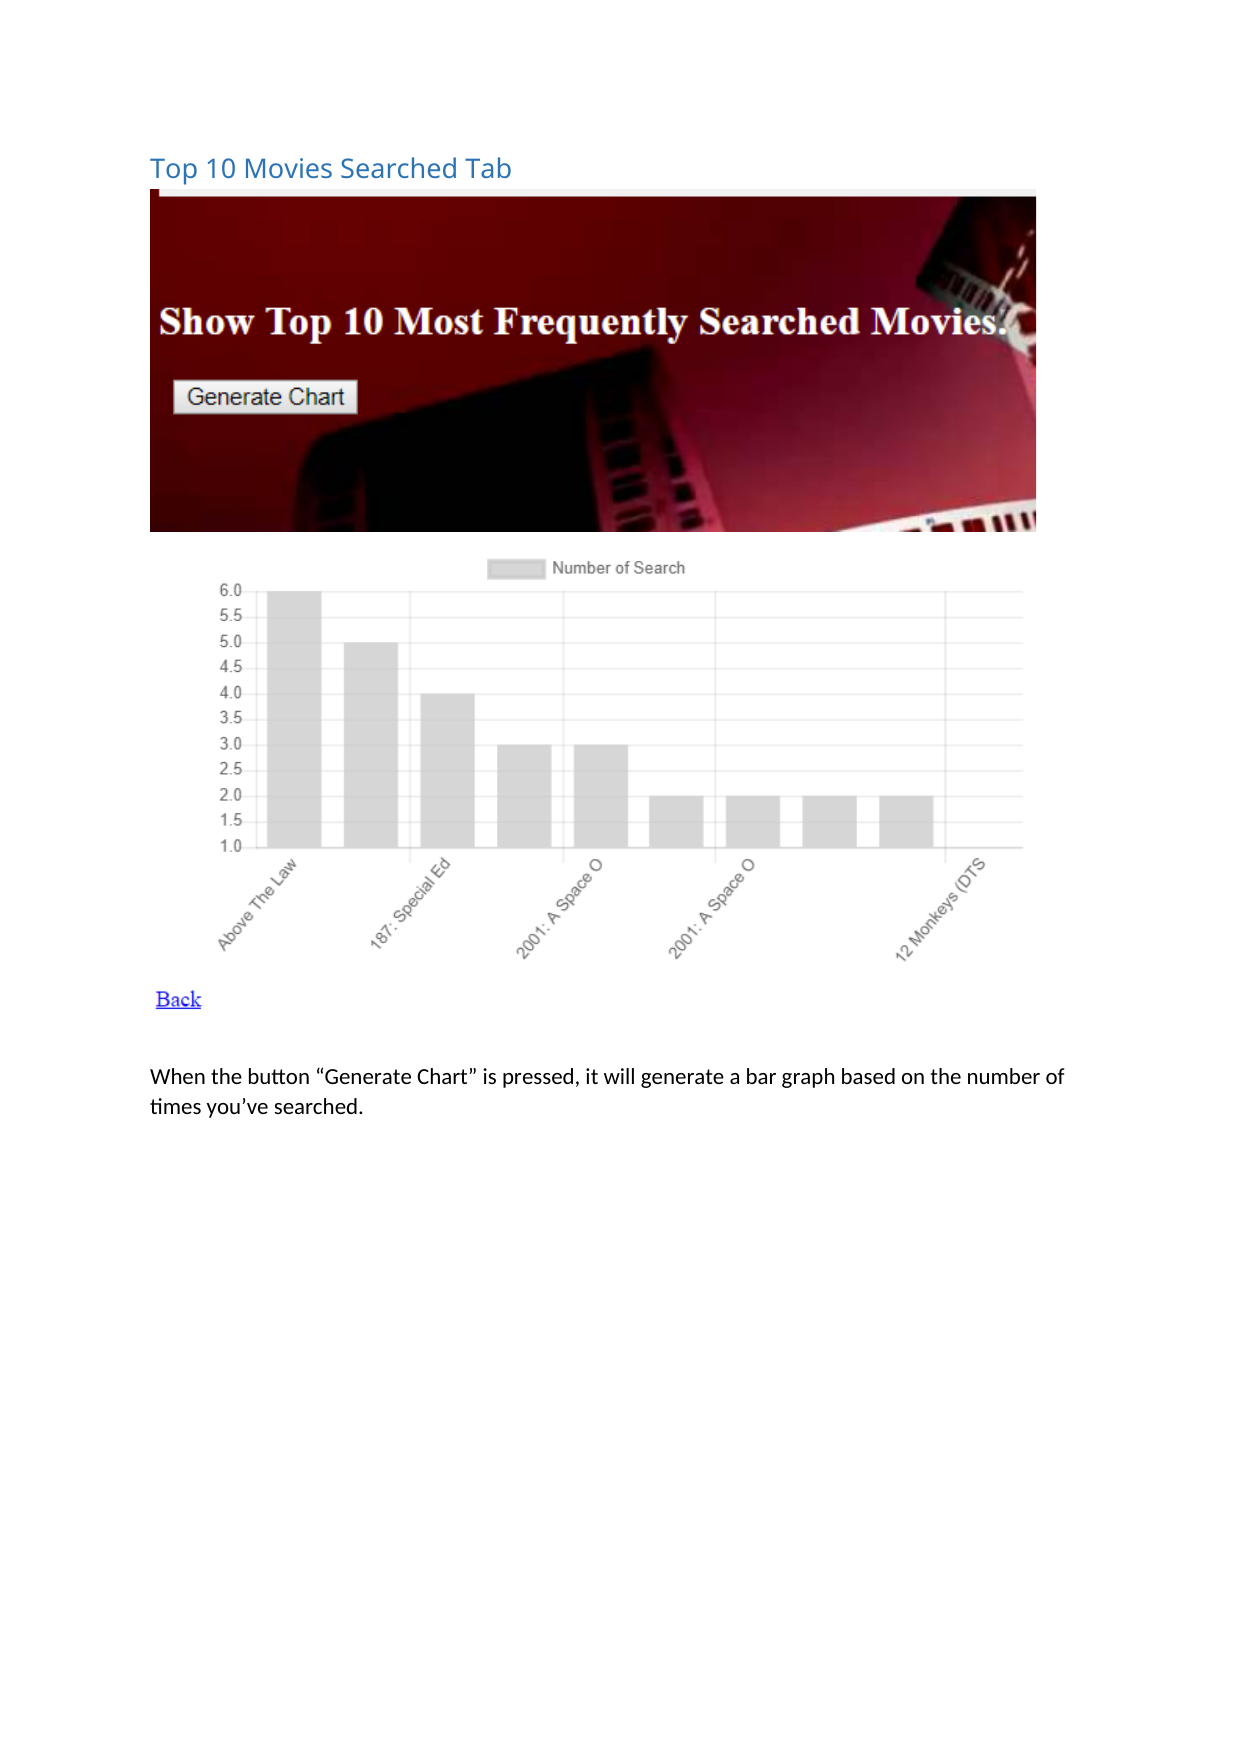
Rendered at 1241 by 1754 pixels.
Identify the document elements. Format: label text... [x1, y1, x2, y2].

text When the button “Generate Chart” is pressed, it will generate a bar graph based on the number of times you’ve searched. [150, 1062, 1090, 1120]
subtitle Top 10 Movies Searched Tab [150, 150, 1090, 187]
